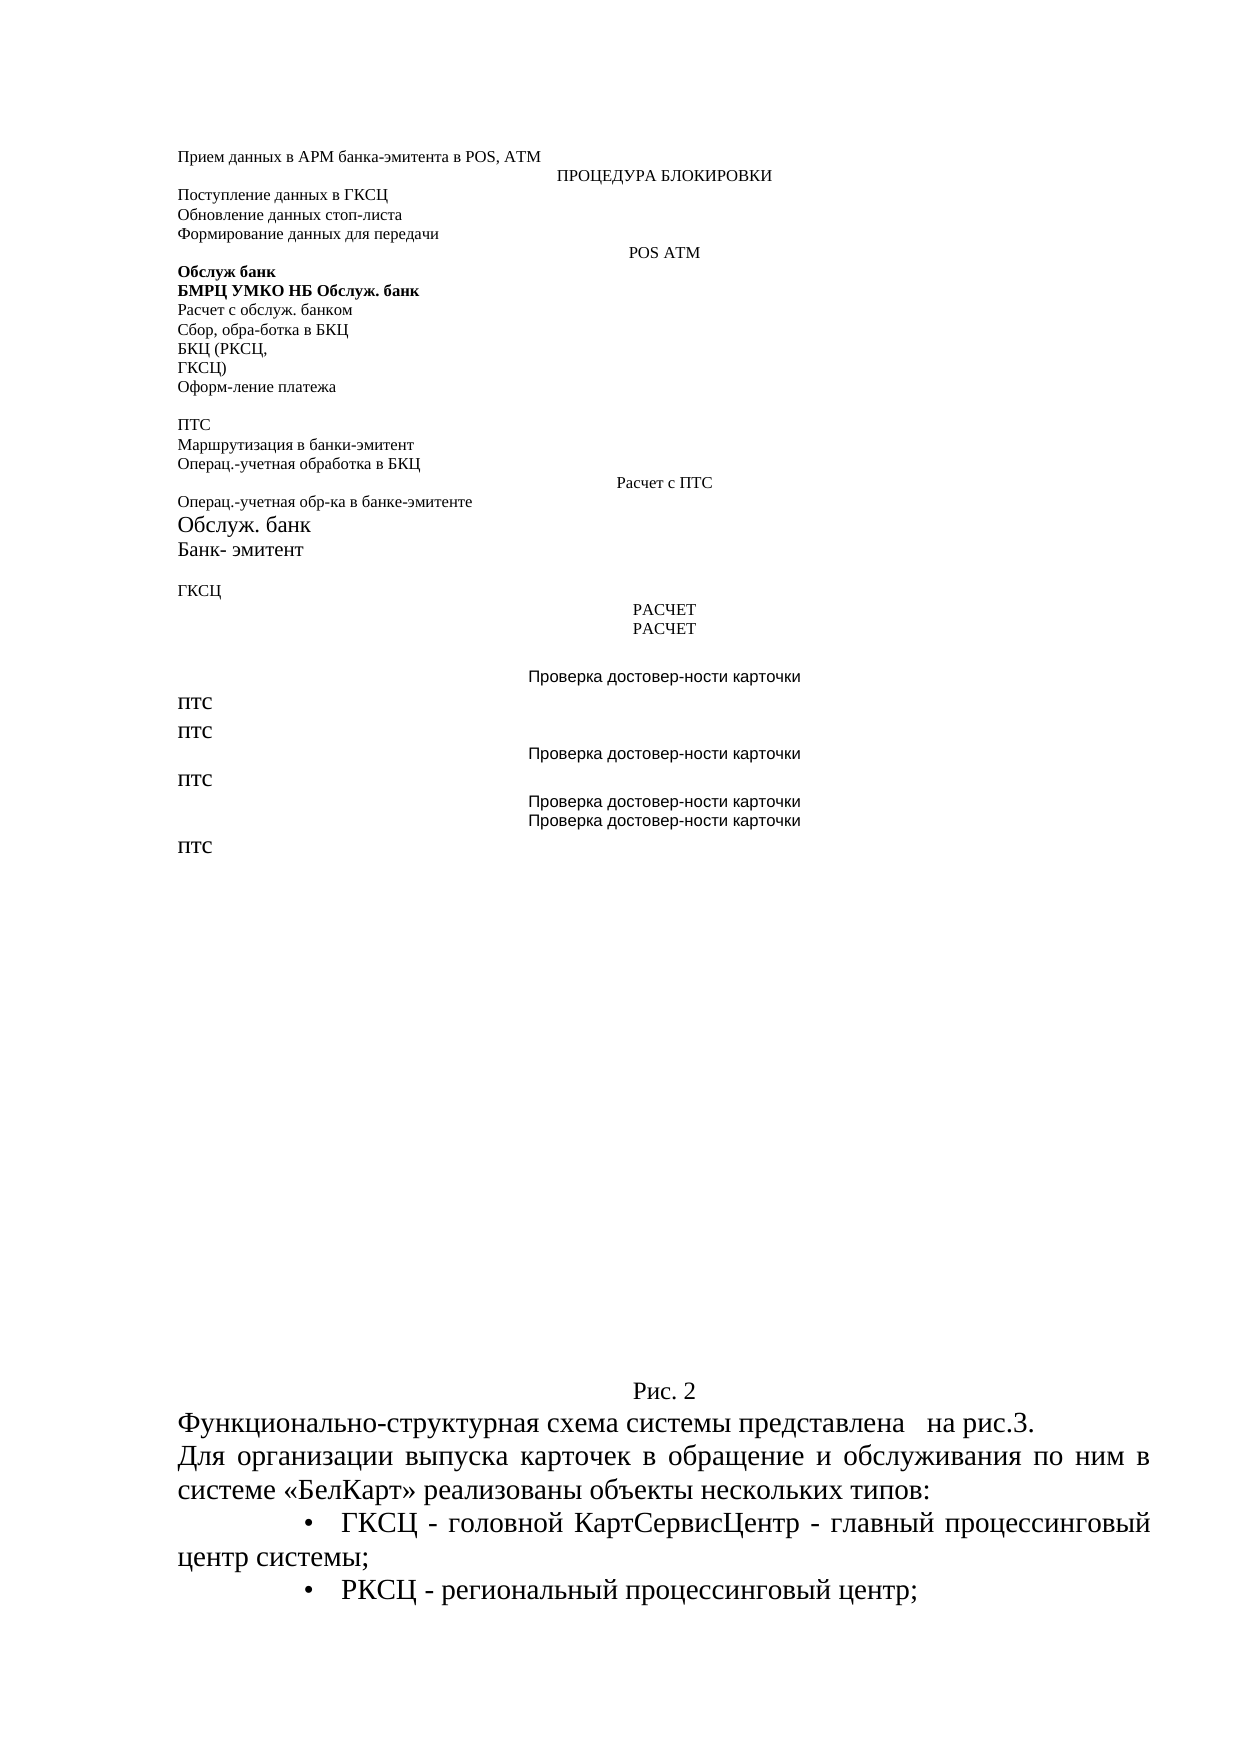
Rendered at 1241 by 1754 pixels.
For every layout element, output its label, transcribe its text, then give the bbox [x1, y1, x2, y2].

text Проверка достовер-ности карточки [177, 811, 1152, 830]
text Обновление данных стоп-листа [177, 204, 1152, 223]
text РАСЧЕТ [177, 619, 1152, 638]
text Операц.-учетная обработка в БКЦ [177, 453, 1152, 473]
text птс [177, 715, 1152, 743]
text ГКСЦ [177, 581, 1152, 600]
text Функционально-структурная схема системы представлена на рис.3. [177, 1405, 1152, 1438]
text Проверка достовер-ности карточки [177, 791, 1152, 811]
list ГКСЦ - головной КартСервисЦентр - главный процессинговый центр системы; [177, 1505, 1152, 1572]
text птс [177, 763, 1152, 791]
text птс [177, 686, 1152, 715]
list РКСЦ - региональный процессинговый центр; [177, 1572, 1152, 1606]
text Расчет с обслуж. банком [177, 300, 1152, 319]
text ГКСЦ) [177, 358, 1152, 377]
text БКЦ (РКСЦ, [177, 338, 1152, 358]
text Рис. 2 [177, 1376, 1152, 1405]
text Сбор, обра-ботка в БКЦ [177, 319, 1152, 338]
text Для организации выпуска карточек в обращение и обслуживания по ним в системе «БелКарт» реализованы объекты нескольких типов: [177, 1438, 1152, 1505]
text РАСЧЕТ [177, 600, 1152, 619]
text Проверка достовер-ности карточки [177, 667, 1152, 686]
text Поступление данных в ГКСЦ [177, 185, 1152, 204]
text Маршрутизация в банки-эмитент [177, 434, 1152, 453]
text Проверка достовер-ности карточки [177, 743, 1152, 763]
text Операц.-учетная обр-ка в банке-эмитенте [177, 492, 1152, 511]
text Прием данных в АРМ банка-эмитента в POS, ATM [177, 147, 1152, 166]
text Обслуж банк [177, 262, 1152, 281]
text птс [177, 830, 1152, 858]
text ПРОЦЕДУРА БЛОКИРОВКИ [177, 166, 1152, 185]
text POS ATM [177, 243, 1152, 262]
text Формирование данных для передачи [177, 223, 1152, 243]
text Обслуж. банк [177, 511, 1152, 537]
text БМРЦ УМКО НБ Обслуж. банк [177, 281, 1152, 300]
text Расчет с ПТС [177, 473, 1152, 492]
text Оформ-ление платежа [177, 377, 1152, 396]
text ПТС [177, 415, 1152, 434]
text Банк- эмитент [177, 537, 1152, 561]
